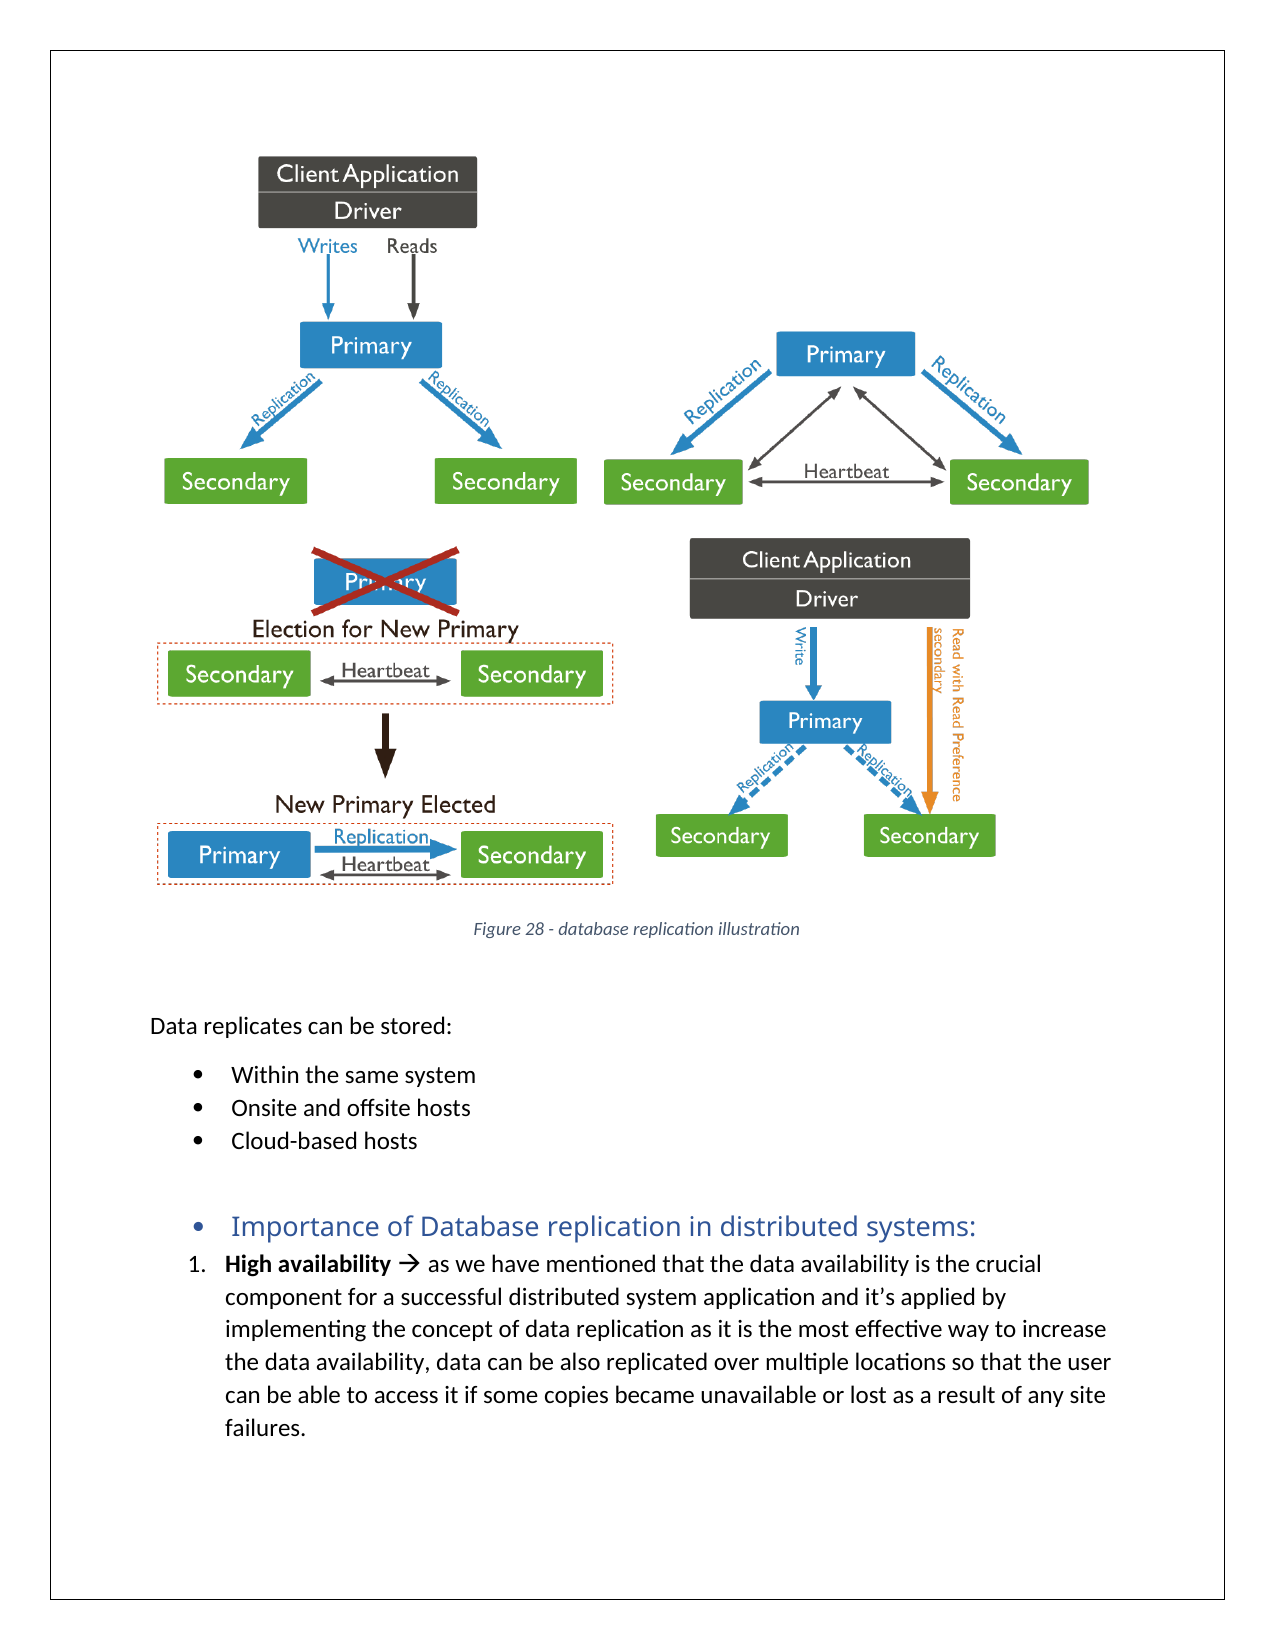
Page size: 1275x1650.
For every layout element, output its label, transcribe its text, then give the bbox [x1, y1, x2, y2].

subtitle Importance of Database replication in distributed systems: [194, 1208, 1125, 1245]
picture [150, 150, 1102, 511]
list High availability as we have mentioned that the data availability is the crucial component for a successful distributed system application and it’s applied by implementing the concept of data replication as it is the most effective way to increase the data availability, data can be also replicated over multiple locations so that the user can be able to access it if some copies became unavailable or lost as a result of any site failures. [187, 1248, 1125, 1443]
list Onsite and offsite hosts [194, 1092, 1125, 1123]
picture [150, 529, 1040, 898]
text Figure 28 - database replication illustration [150, 917, 1125, 939]
text Data replicates can be stored: [150, 1010, 1125, 1041]
list Cloud-based hosts [194, 1125, 1125, 1156]
list Within the same system [194, 1059, 1125, 1090]
